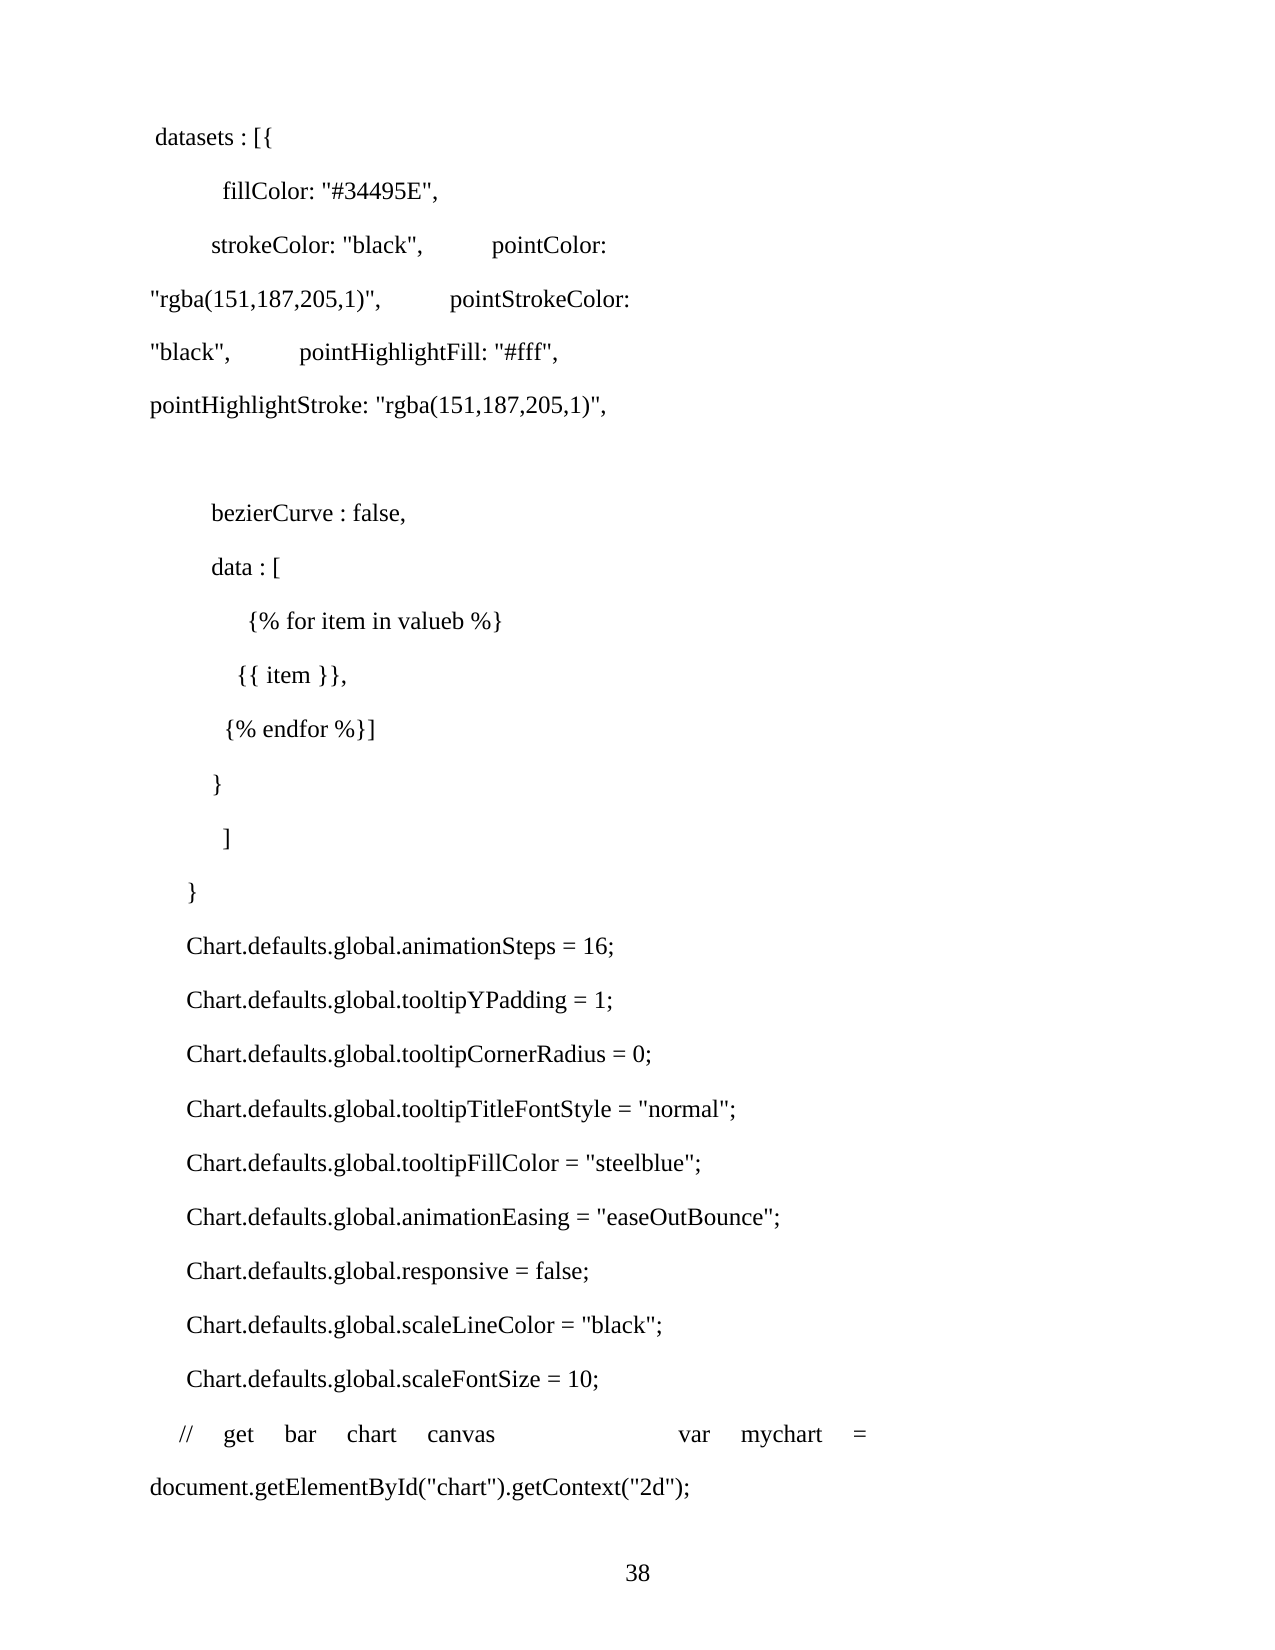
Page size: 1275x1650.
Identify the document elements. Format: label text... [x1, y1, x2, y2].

text strokeColor: "black", pointColor: "rgba(151,187,205,1)", pointStrokeColor: "black", pointHighlightFill: "#fff", pointHighlightStroke: "rgba(151,187,205,1)", [148, 230, 670, 419]
text // get bar chart canvas var mychart = document.getElementById("chart").getContext("2d"); [148, 1419, 869, 1501]
text Chart.defaults.global.scaleLineColor = "black"; [148, 1310, 1126, 1339]
text Chart.defaults.global.animationSteps = 16; [148, 931, 1126, 960]
text {% endfor %}] [148, 714, 1126, 743]
text Chart.defaults.global.tooltipCornerRadius = 0; [148, 1039, 1126, 1068]
text {% for item in valueb %} [66, 606, 1247, 635]
text } [148, 769, 1126, 797]
text } [148, 877, 1126, 906]
text Chart.defaults.global.tooltipFillColor = "steelblue"; [148, 1148, 1126, 1177]
text Chart.defaults.global.tooltipYPadding = 1; [148, 985, 1126, 1014]
text Chart.defaults.global.tooltipTitleFontStyle = "normal"; [148, 1094, 1126, 1122]
text ] [66, 823, 1247, 852]
text Chart.defaults.global.animationEasing = "easeOutBounce"; [148, 1202, 1126, 1231]
text fillColor: "#34495E", [66, 176, 1247, 205]
text bezierCurve : false, [148, 498, 1126, 527]
text Chart.defaults.global.responsive = false; [148, 1256, 1126, 1285]
text {{ item }}, [148, 660, 1126, 689]
text data : [ [148, 552, 1126, 581]
text Chart.defaults.global.scaleFontSize = 10; [148, 1364, 1126, 1393]
text datasets : [{ [148, 122, 1126, 151]
